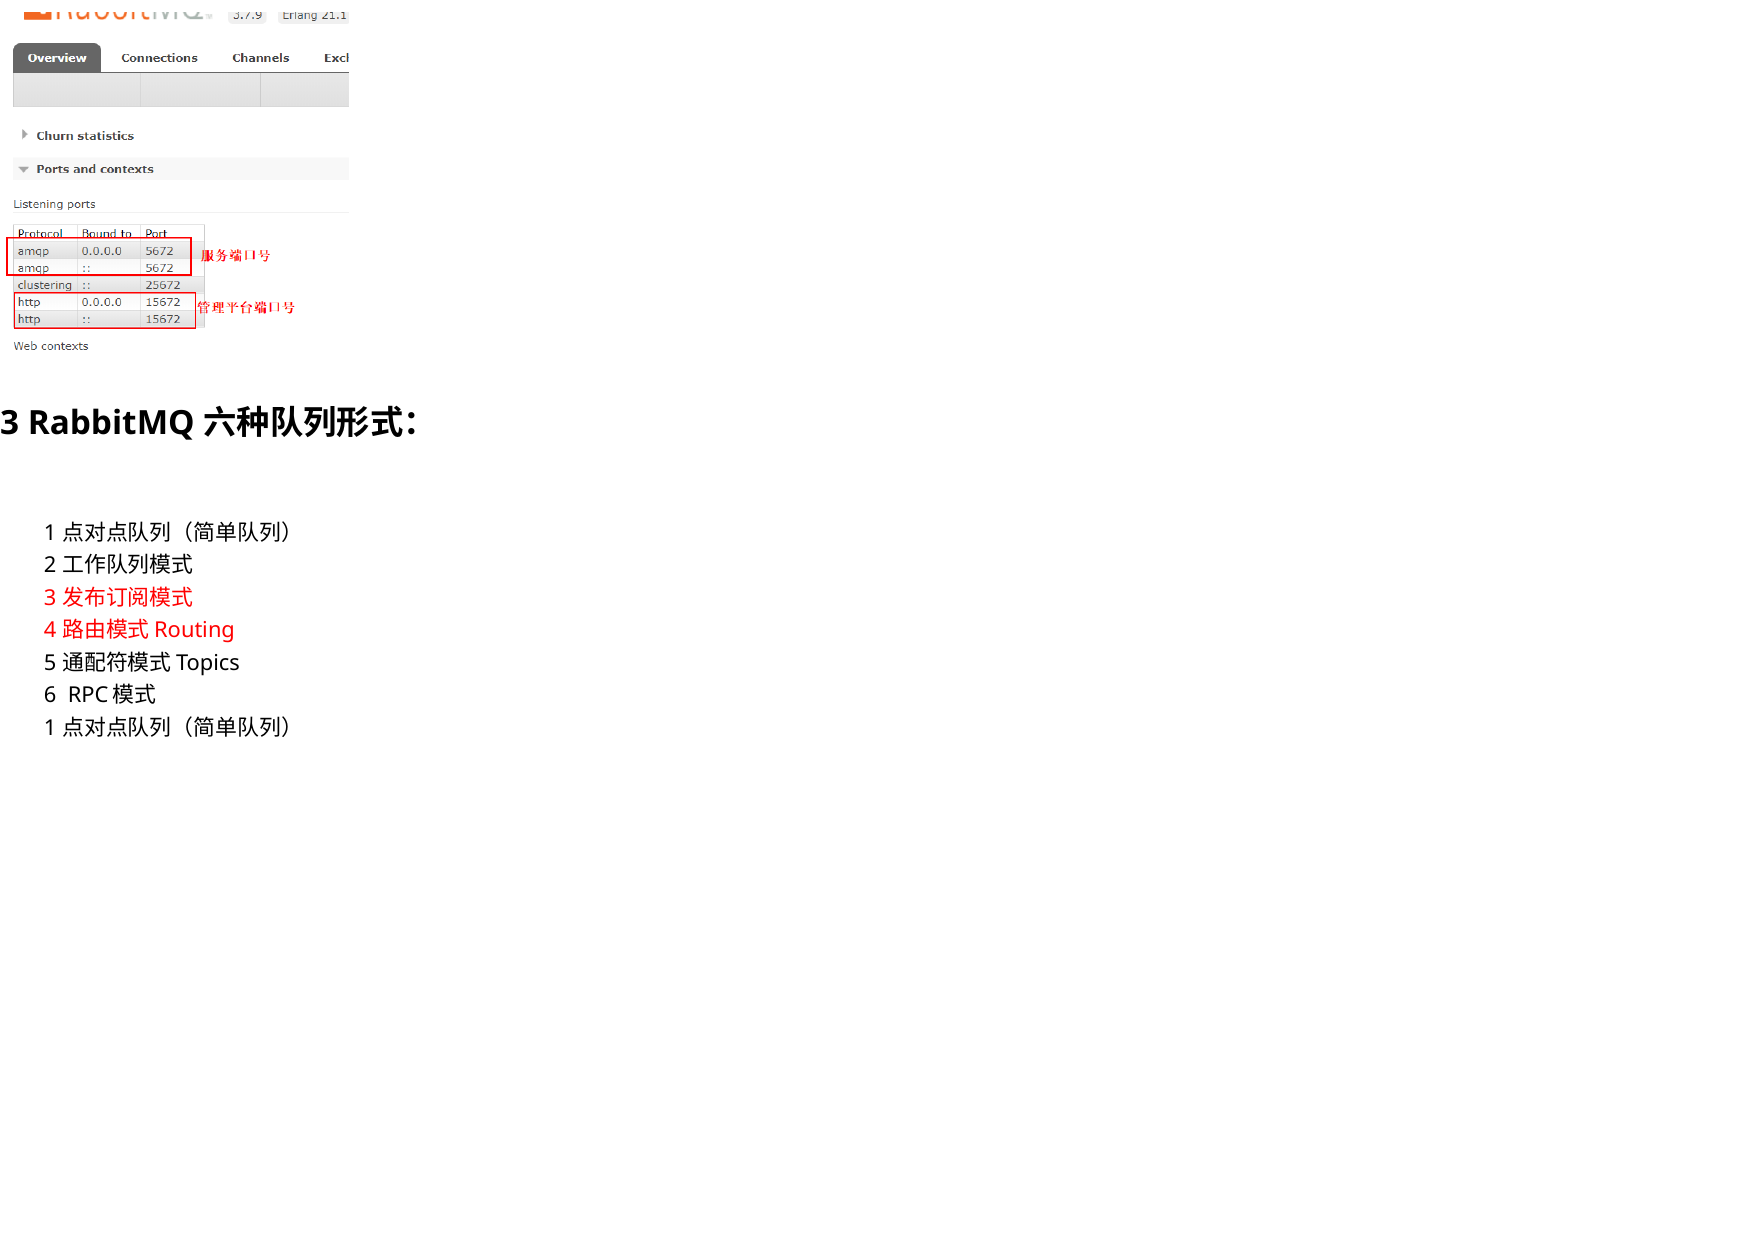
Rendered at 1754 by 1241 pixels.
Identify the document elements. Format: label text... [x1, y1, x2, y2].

text 4 路由模式Routing [0, 612, 1754, 644]
text 5 通配符模式Topics [0, 644, 1754, 677]
text 1 点对点队列（简单队列） [0, 709, 1754, 742]
text 6 RPC模式 [0, 677, 1754, 709]
text 1 点对点队列（简单队列） [0, 514, 1754, 547]
text 3 发布订阅模式 [0, 579, 1754, 612]
picture [0, 12, 349, 351]
text 2 工作队列模式 [0, 547, 1754, 579]
subtitle 3 RabbitMQ 六种队列形式： [0, 387, 1754, 452]
